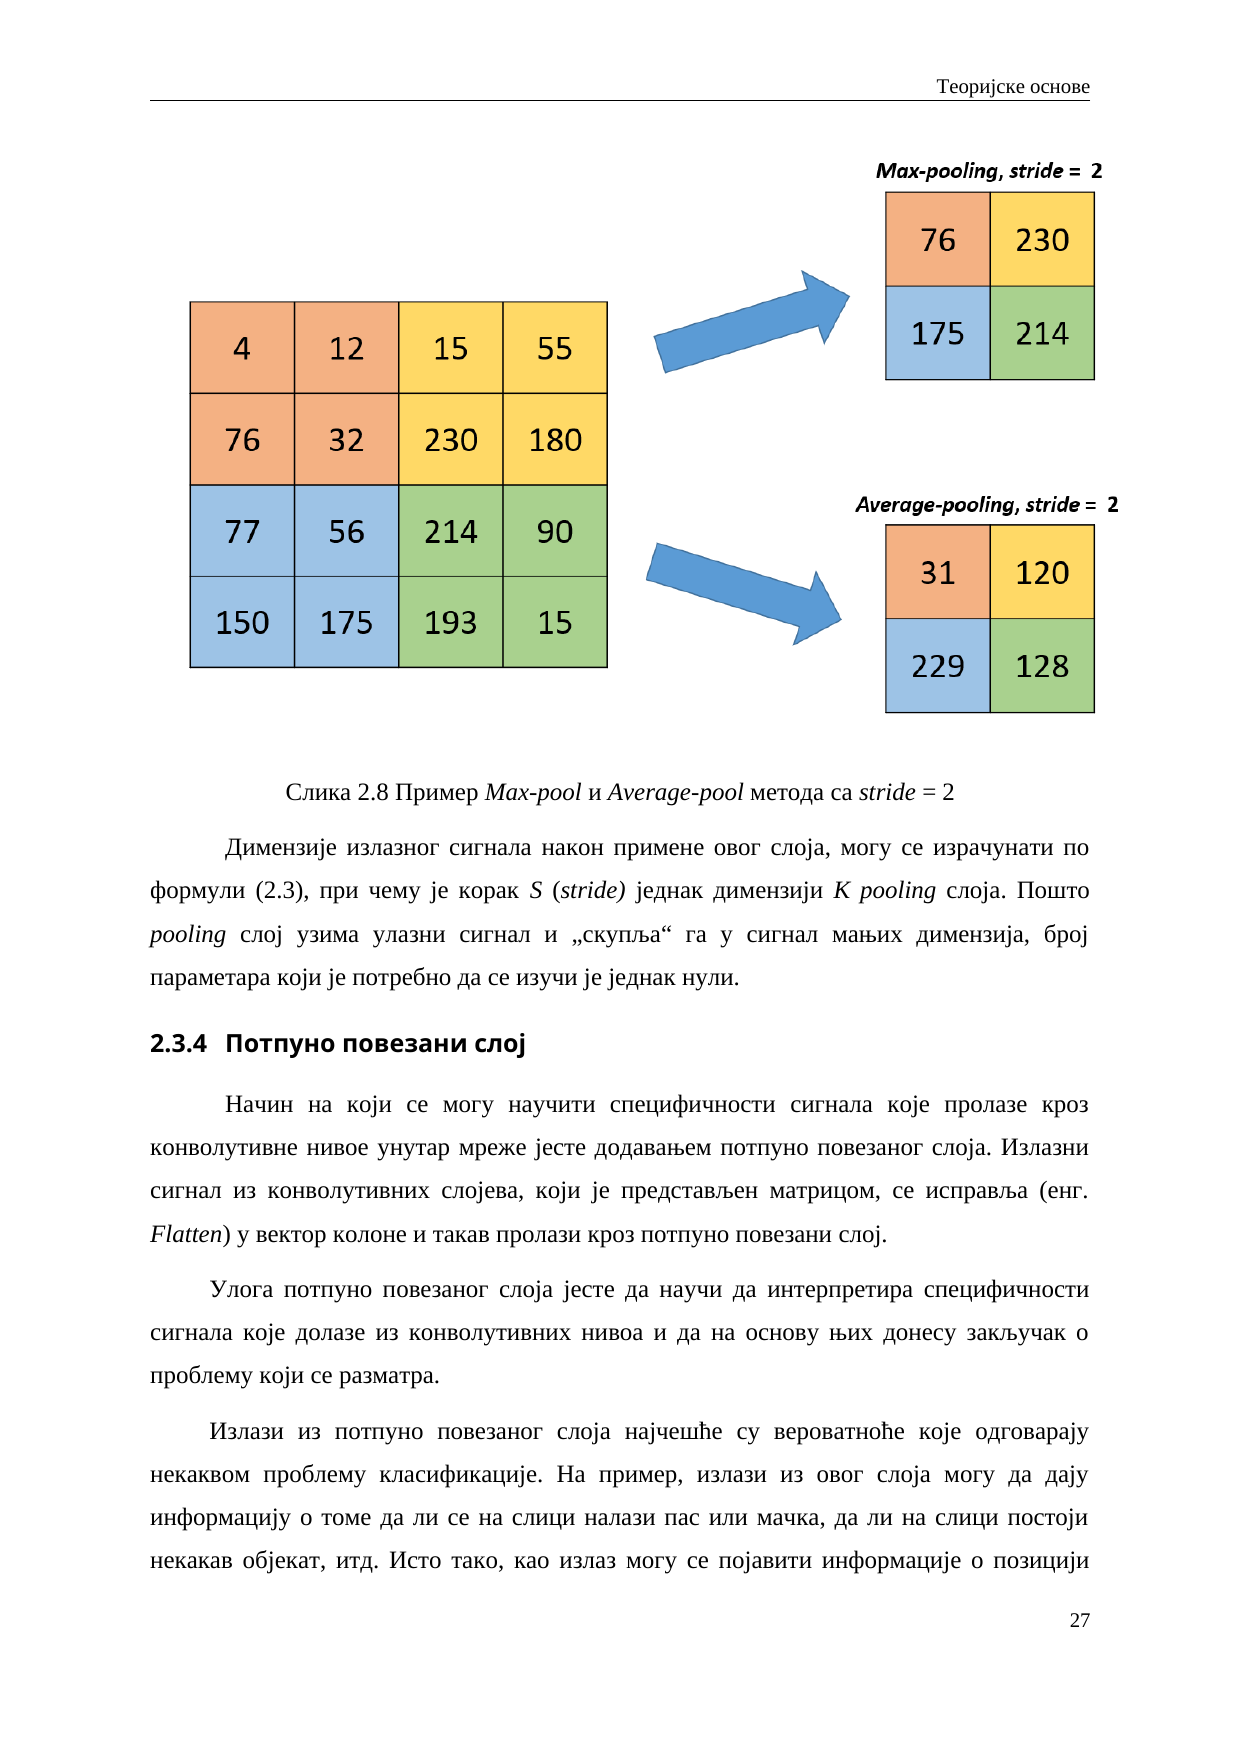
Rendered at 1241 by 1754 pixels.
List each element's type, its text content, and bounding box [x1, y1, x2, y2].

subtitle Потпуно повезани слој [150, 1026, 1090, 1060]
picture [150, 150, 1143, 750]
text Слика 2.8 Пример Max-pool и Average-pool метода са stride = 2 [150, 777, 1090, 806]
text Димензије излазног сигнала након примене овог слоја, могу се израчунати по формули (2.3), при чему је корак S (stride) једнак димензији K pooling слоја. Пошто pooling слој узима улазни сигнал и „скупља“ га у сигнал мањих димензија, број параметара који је потребно да се изучи је једнак нули. [150, 832, 1090, 991]
text Начин на који се могу научити специфичности сигнала које пролазе кроз конволутивне нивое унутар мреже јесте додавањем потпуно повезаног слоја. Излазни сигнал из конволутивних слојева, који је представљен матрицом, се исправља (енг. Flatten) у вектор колоне и такав пролази кроз потпуно повезани слој. [150, 1089, 1090, 1247]
text Улога потпуно повезаног слоја јесте да научи да интерпретира специфичности сигнала које долазе из конволутивних нивоа и да на основу њих донесу закључак о проблему који се разматра. [150, 1274, 1090, 1389]
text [150, 1416, 1090, 1574]
